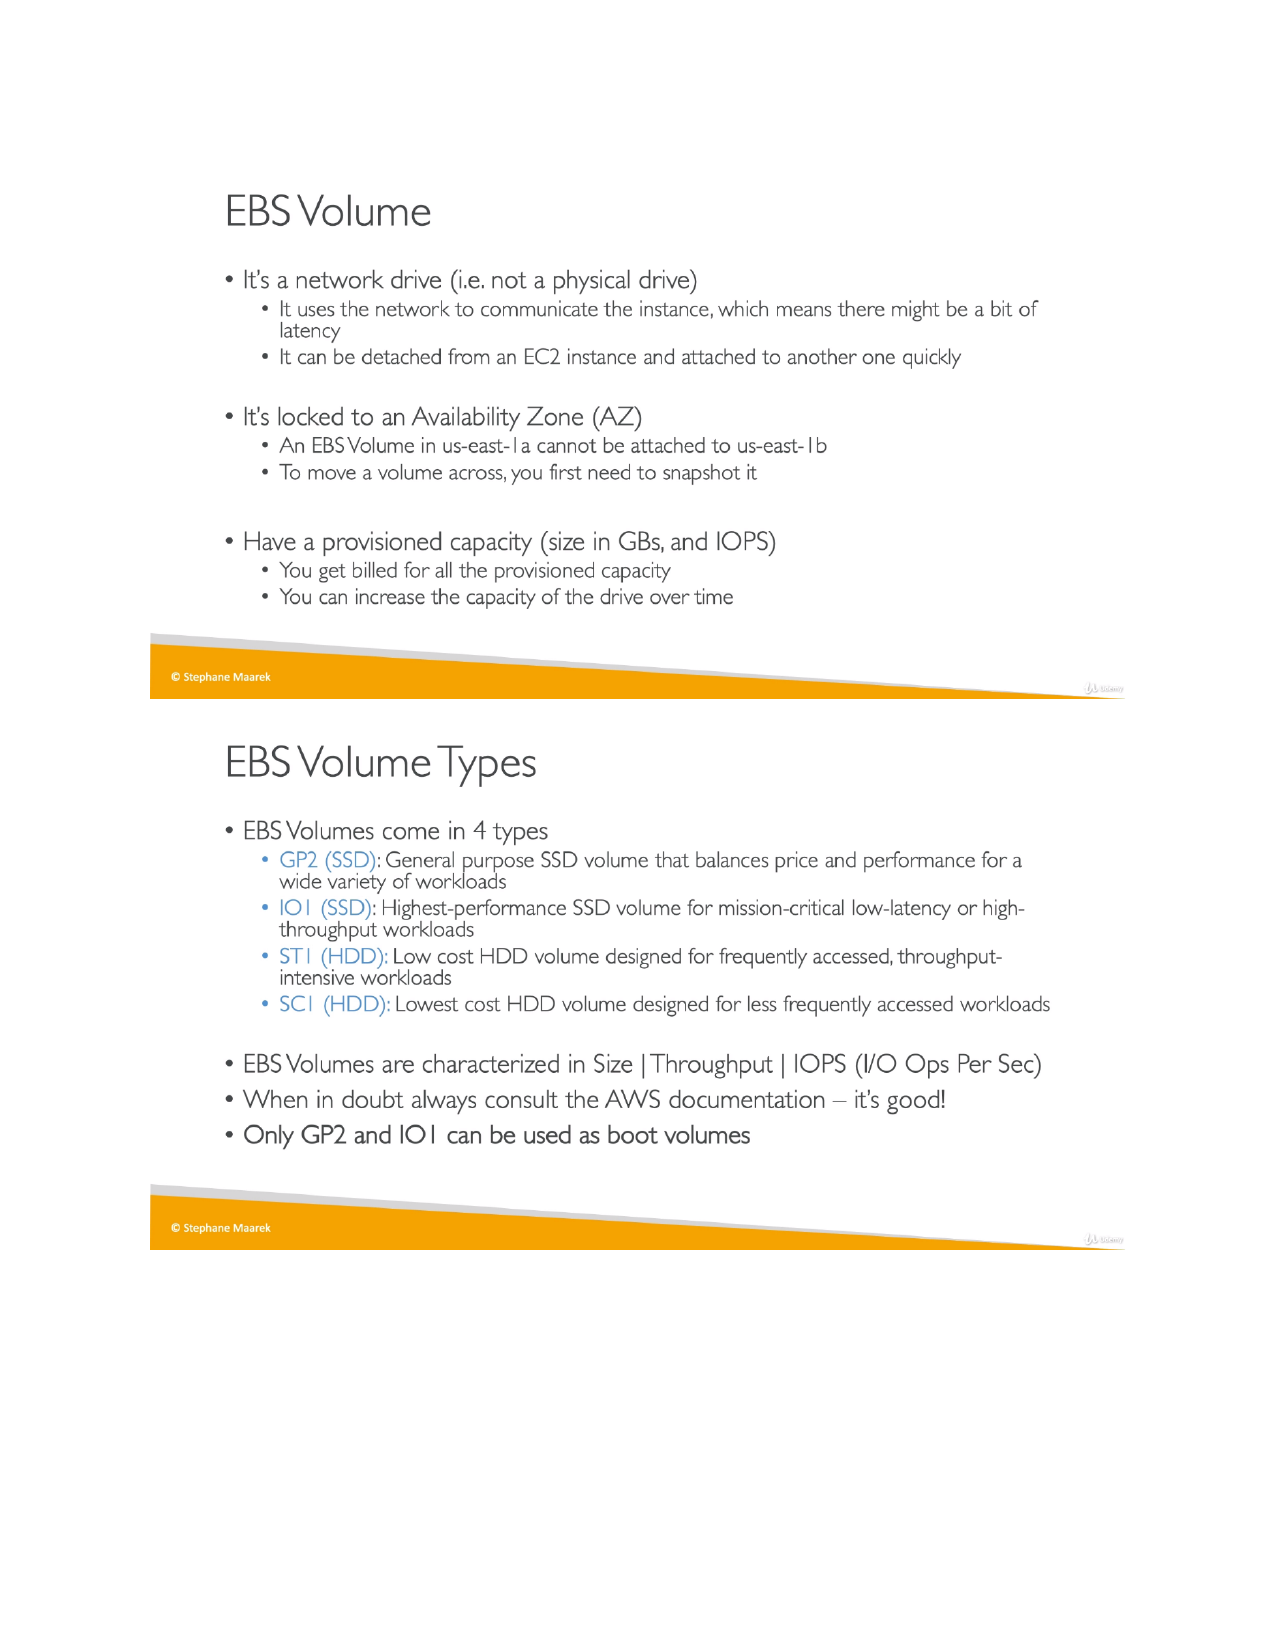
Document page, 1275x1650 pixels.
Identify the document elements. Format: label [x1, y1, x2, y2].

picture [150, 700, 1125, 1250]
picture [150, 150, 1125, 699]
